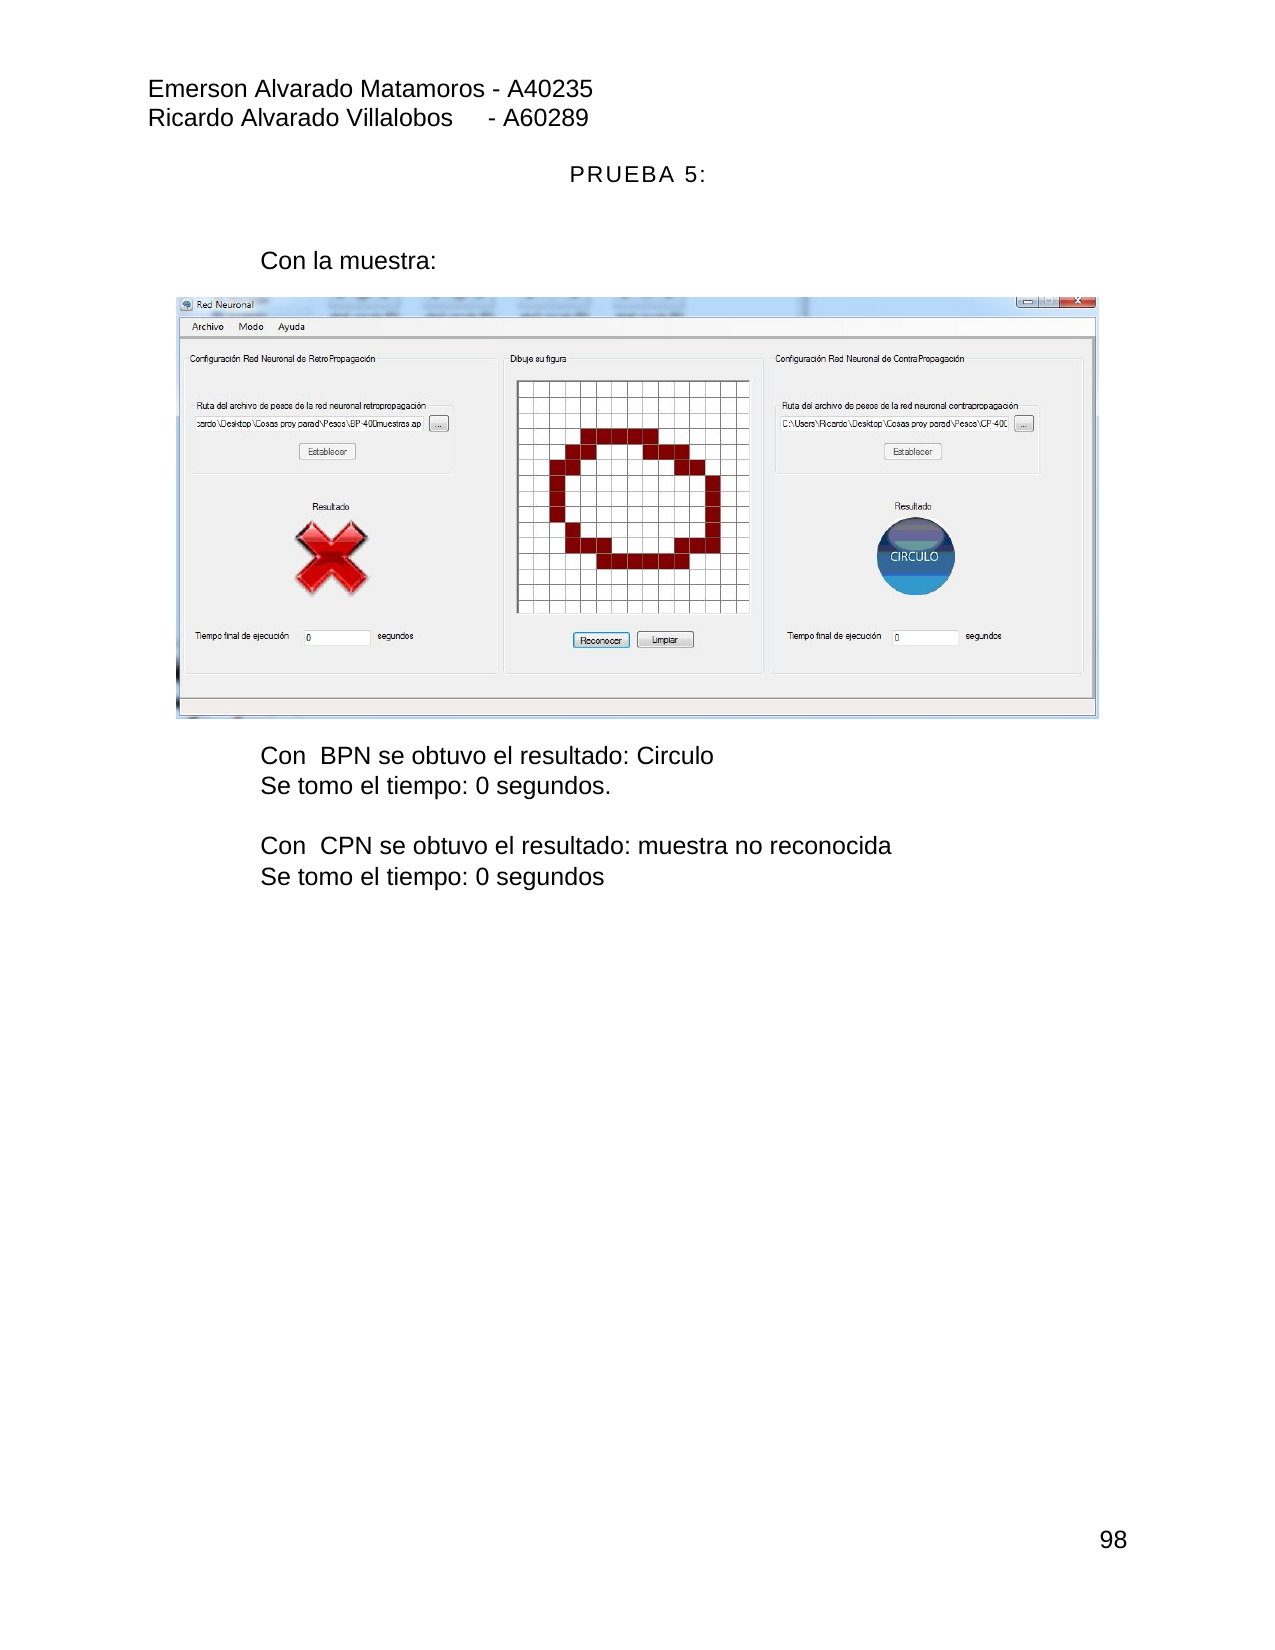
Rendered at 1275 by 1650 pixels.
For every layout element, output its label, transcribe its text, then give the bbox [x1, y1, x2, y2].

list Con la muestra: [260, 246, 1127, 275]
list Se tomo el tiempo: 0 segundos [260, 861, 1127, 890]
picture [176, 297, 1099, 719]
list Con BPN se obtuvo el resultado: Circulo [260, 741, 1127, 770]
list Se tomo el tiempo: 0 segundos. [260, 771, 1127, 800]
subtitle Prueba 5: [148, 161, 1127, 188]
list Con CPN se obtuvo el resultado: muestra no reconocida [260, 831, 1127, 860]
